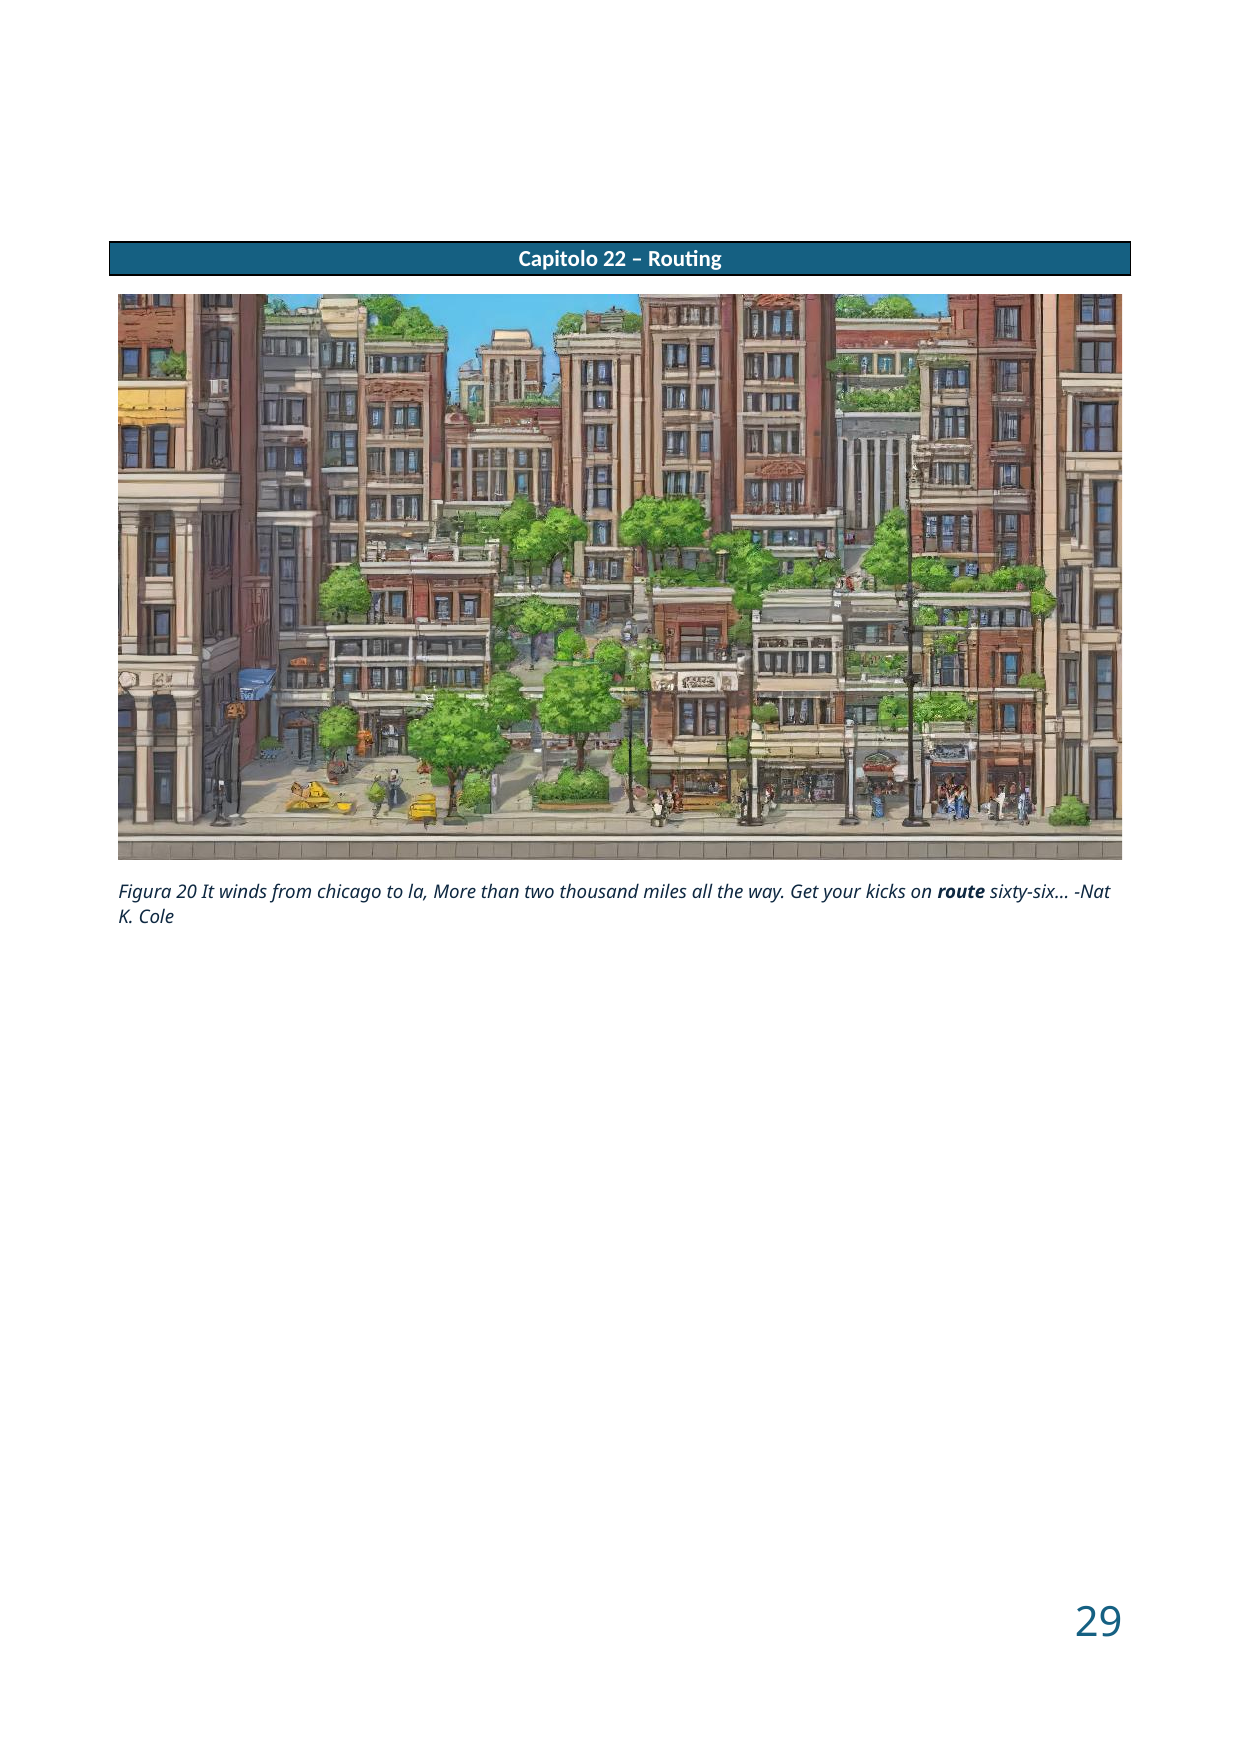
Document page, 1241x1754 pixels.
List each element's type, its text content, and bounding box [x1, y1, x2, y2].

picture [118, 294, 1123, 860]
text Capitolo 22 – Routing [110, 243, 1130, 274]
text Figura 20 It winds from chicago to la, More than two thousand miles all the way. Get your kicks on route sixty-six... -Nat K. Cole [118, 878, 1122, 929]
